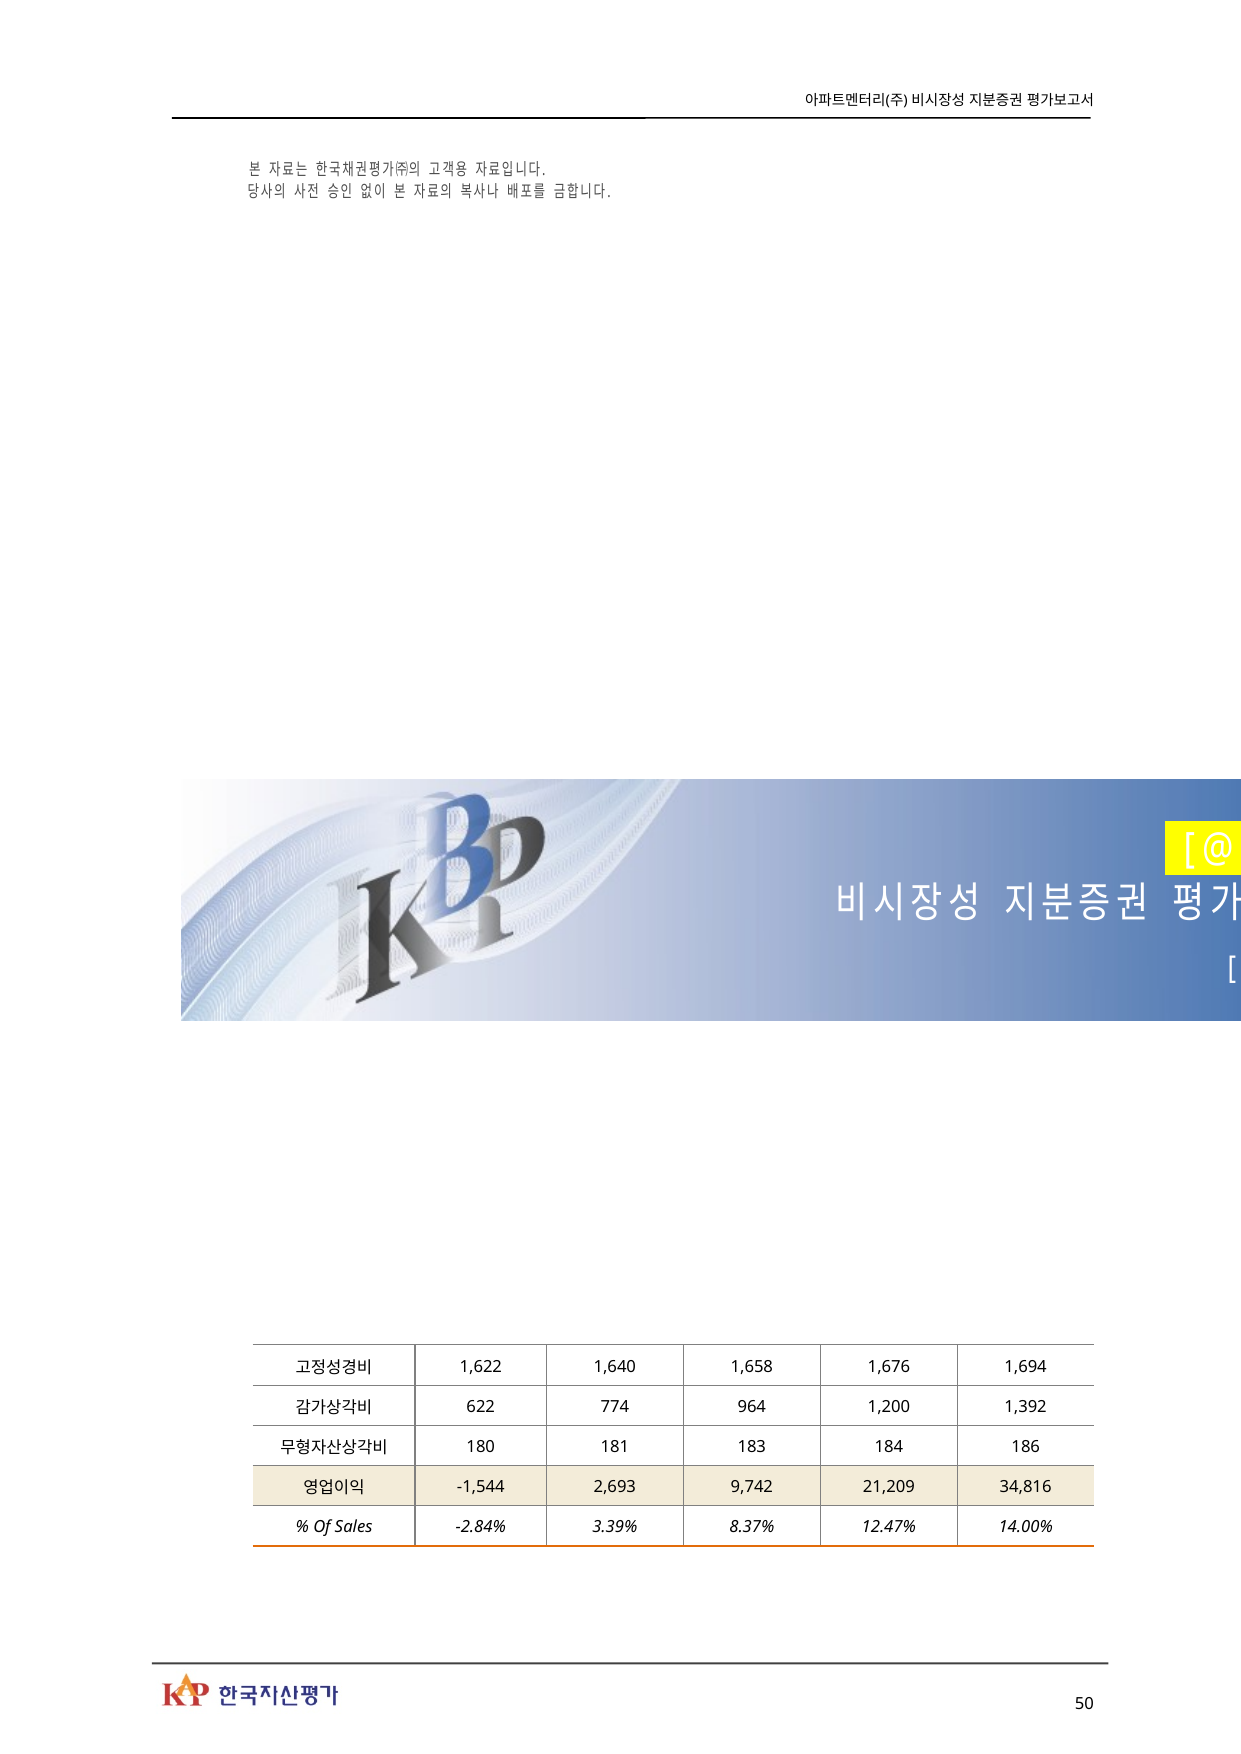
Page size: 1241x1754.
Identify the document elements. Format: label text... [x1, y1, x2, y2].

table_cell 183 [684, 1426, 820, 1465]
table_cell 21,209 [821, 1466, 957, 1505]
table_cell 8.37% [684, 1506, 820, 1545]
table_cell 181 [547, 1426, 683, 1465]
picture [155, 1669, 345, 1714]
table_cell 964 [684, 1386, 820, 1424]
table_cell 9,742 [684, 1466, 820, 1505]
table_cell 3.39% [547, 1506, 683, 1545]
table_cell -2.84% [416, 1506, 546, 1545]
table_cell 34,816 [958, 1466, 1094, 1505]
table_cell % Of Sales [253, 1506, 414, 1545]
table_cell 고정성경비 [253, 1345, 414, 1384]
table_cell 1,640 [547, 1345, 683, 1384]
table_cell 2,693 [547, 1466, 683, 1505]
table_cell 1,658 [684, 1345, 820, 1384]
table_cell 1,200 [821, 1386, 957, 1424]
table_cell 180 [416, 1426, 546, 1465]
table_cell 12.47% [821, 1506, 957, 1545]
table_cell 무형자산상각비 [253, 1426, 414, 1465]
table_cell 186 [958, 1426, 1094, 1465]
table_cell 1,392 [958, 1386, 1094, 1424]
table_cell -1,544 [416, 1466, 546, 1505]
table_cell 영업이익 [253, 1466, 414, 1505]
table_cell 1,676 [821, 1345, 957, 1384]
table_cell 184 [821, 1426, 957, 1465]
table_cell 774 [547, 1386, 683, 1424]
table_cell 1,694 [958, 1345, 1094, 1384]
table_cell 622 [416, 1386, 546, 1424]
table_cell 1,622 [416, 1345, 546, 1384]
table_cell 감가상각비 [253, 1386, 414, 1424]
table_cell 14.00% [958, 1506, 1094, 1545]
